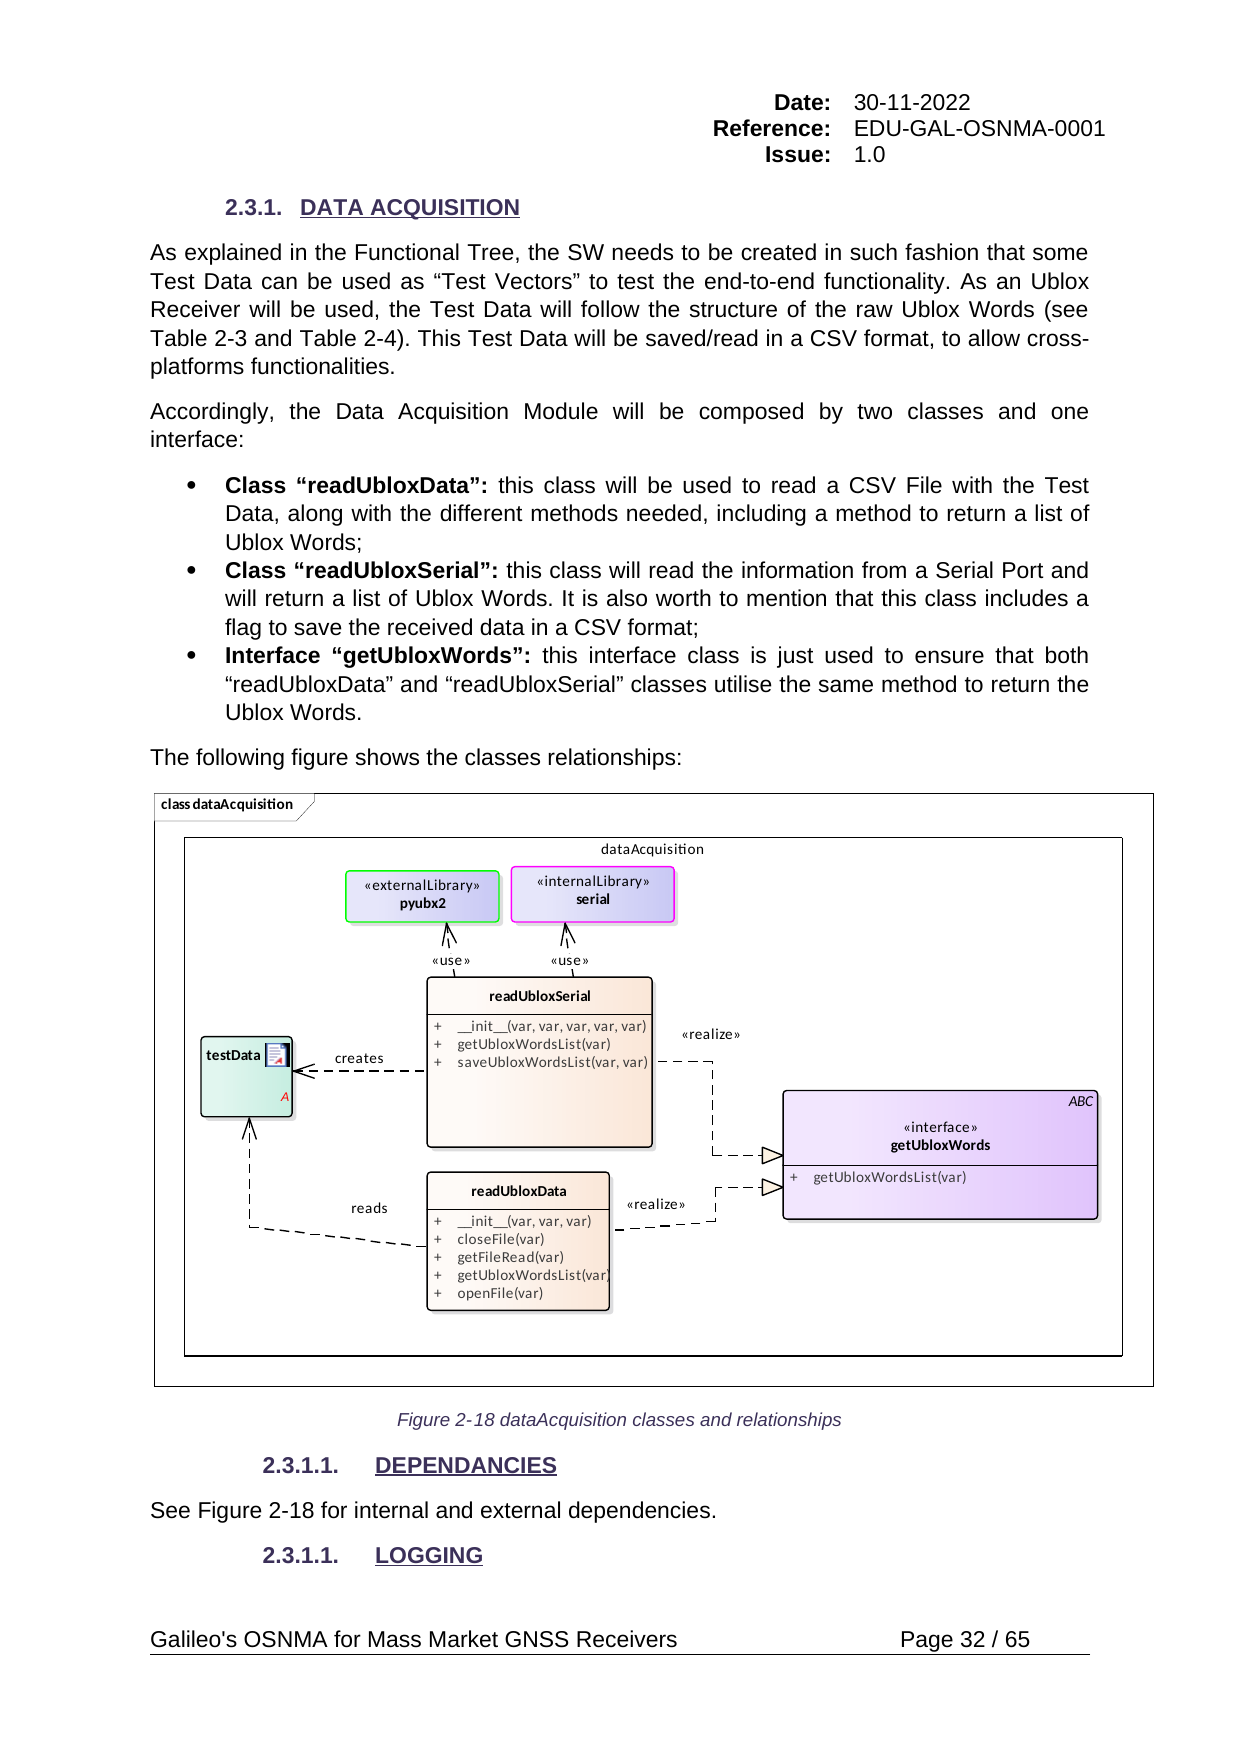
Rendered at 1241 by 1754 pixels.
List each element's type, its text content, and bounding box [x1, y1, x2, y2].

list Class “readUbloxSerial”: this class will read the information from a Serial Port and will return a list of Ublox Words. It is also worth to mention that this class includes a flag to save the received data in a CSV format; [187, 557, 1090, 640]
list Class “readUbloxData”: this class will be used to read a CSV File with the Test Data, along with the different methods needed, including a method to return a list of Ublox Words; [187, 472, 1090, 555]
subtitle Dependancies [262, 1452, 1090, 1478]
subtitle Logging [262, 1542, 1090, 1568]
text The following figure shows the classes relationships: [150, 744, 1090, 771]
list Interface “getUbloxWords”: this interface class is just used to ensure that both “readUbloxData” and “readUbloxSerial” classes utilise the same method to return the Ublox Words. [187, 642, 1090, 725]
subtitle Data Acquisition [225, 194, 1090, 220]
text Accordingly, the Data Acquisition Module will be composed by two classes and one interface: [150, 398, 1090, 453]
